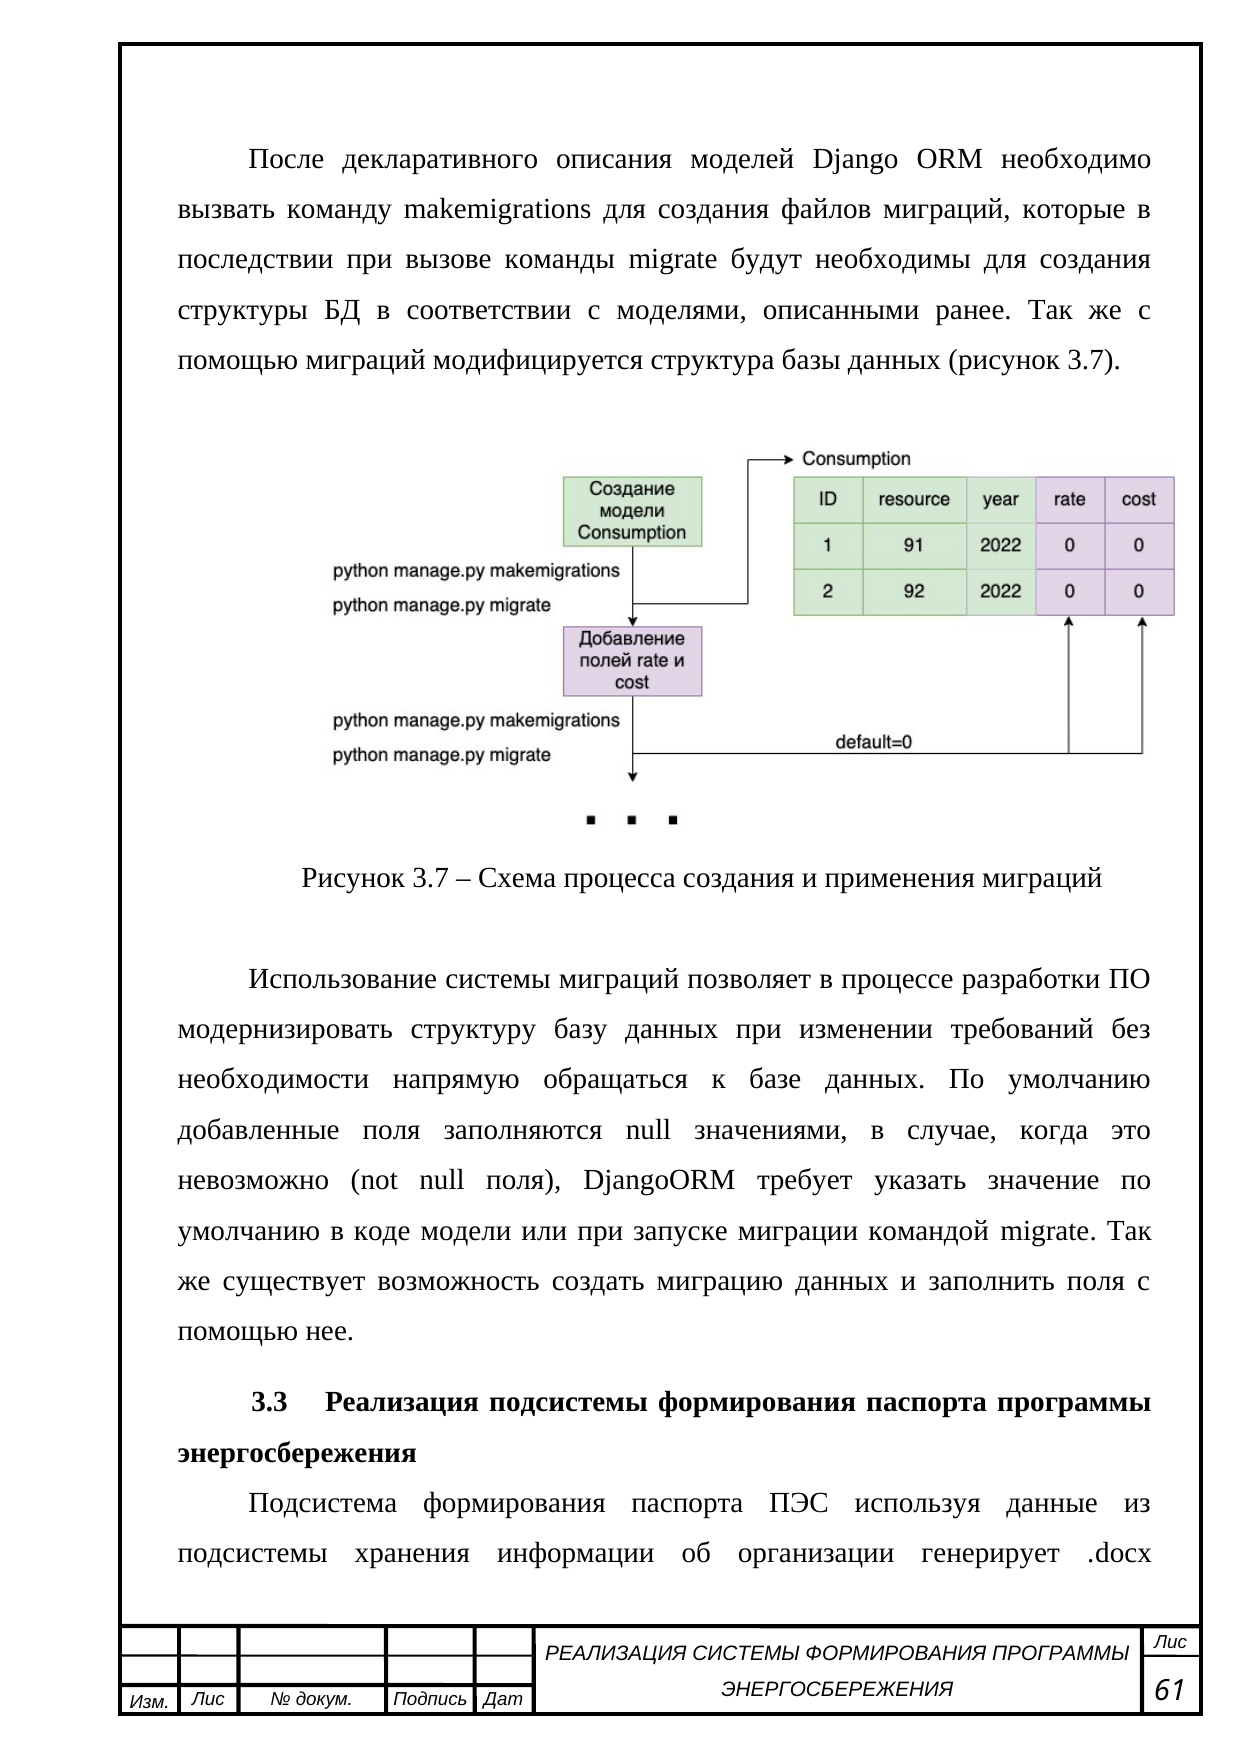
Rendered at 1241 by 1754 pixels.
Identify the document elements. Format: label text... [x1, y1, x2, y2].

text Рисунок 3.7 – Схема процесса создания и применения миграций [252, 860, 1152, 894]
text После декларативного описания моделей Django ORM необходимо вызвать команду makemigrations для создания файлов миграций, которые в последствии при вызове команды migrate будут необходимы для создания структуры БД в соответствии с моделями, описанными ранее. Так же с помощью миграций модифицируется структура базы данных (рисунок 3.7). [177, 141, 1152, 376]
text Использование системы миграций позволяет в процессе разработки ПО модернизировать структуру базу данных при изменении требований без необходимости напрямую обращаться к базе данных. По умолчанию добавленные поля заполняются null значениями, в случае, когда это невозможно (not null поля), DjangoORM требует указать значение по умолчанию в коде модели или при запуске миграции командой migrate. Так же существует возможность создать миграцию данных и заполнить поля с помощью нее. [177, 961, 1152, 1347]
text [177, 1485, 1152, 1569]
subtitle Реализация подсистемы формирования паспорта программы энергосбережения [177, 1384, 1152, 1468]
picture [252, 442, 1176, 844]
